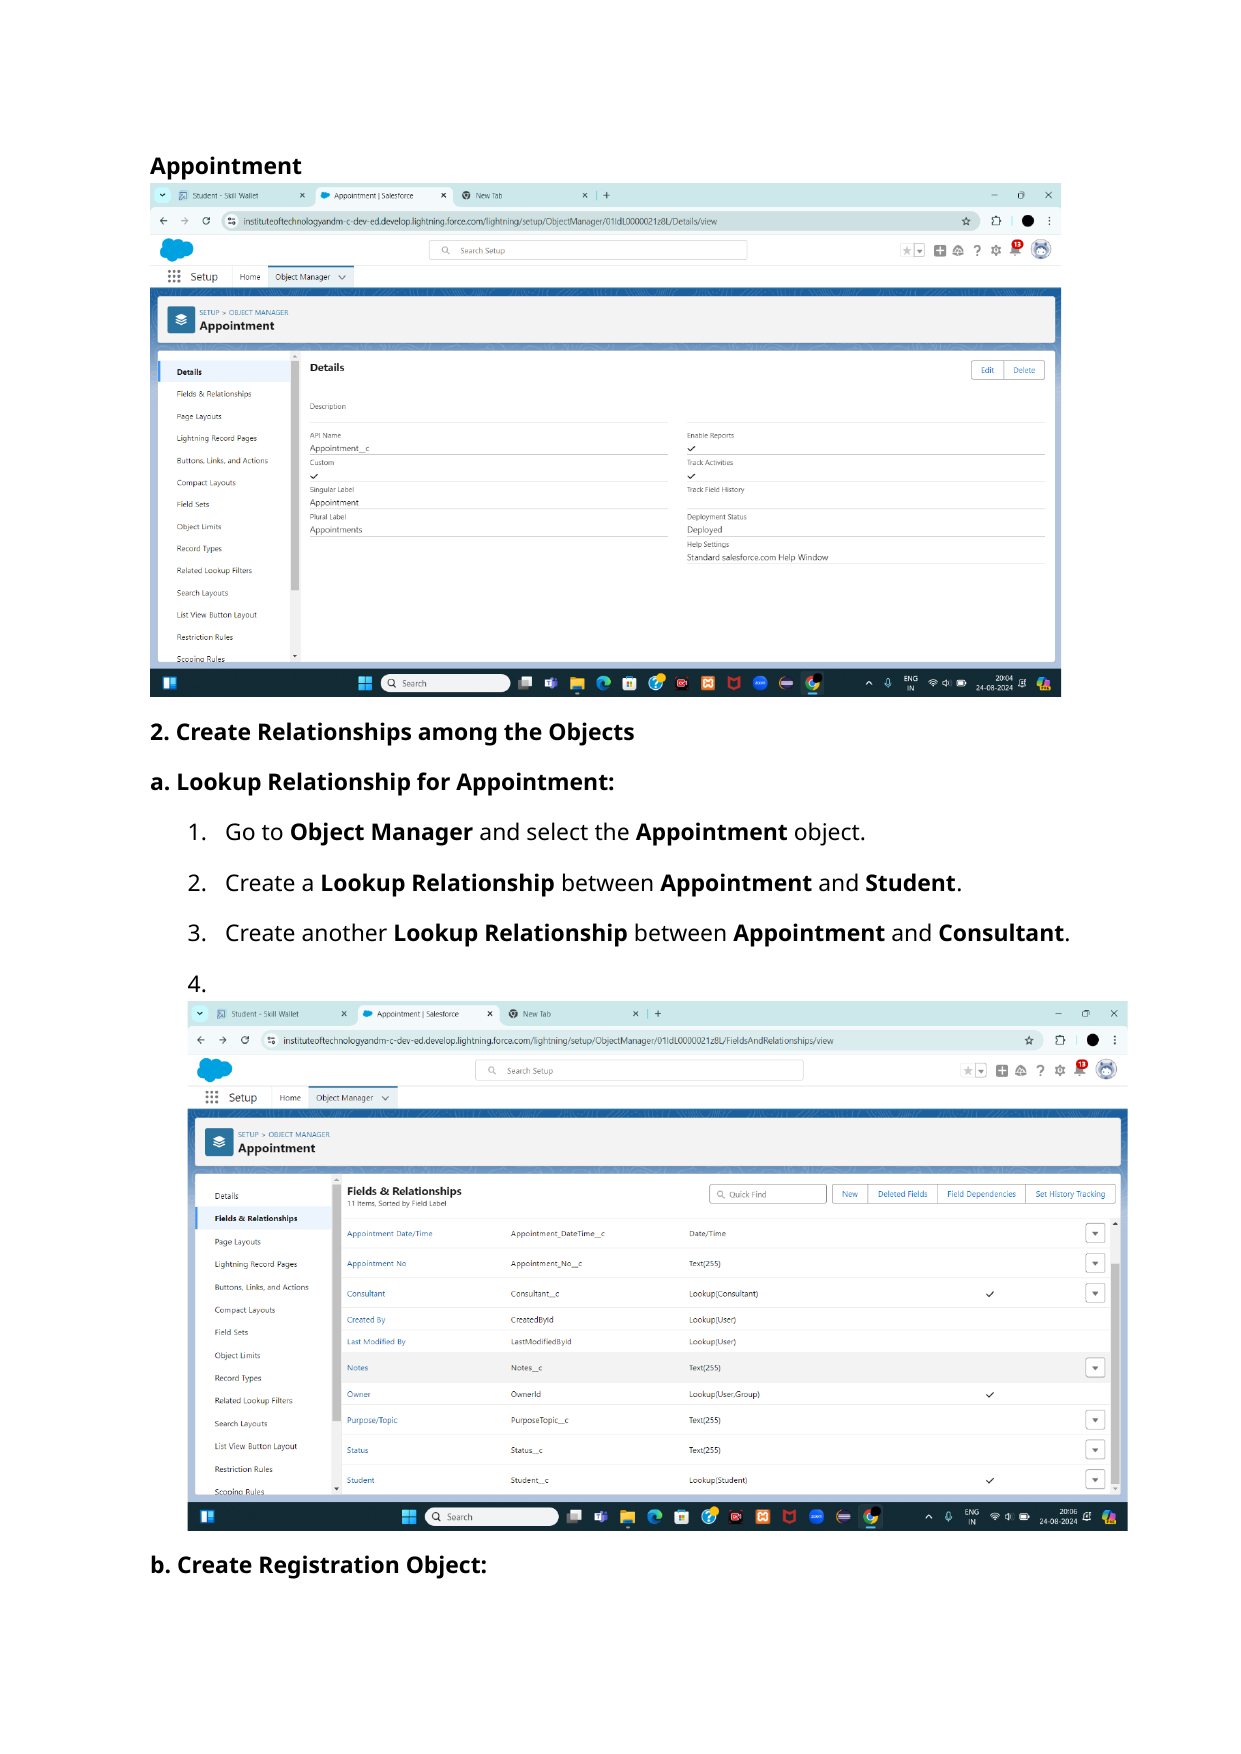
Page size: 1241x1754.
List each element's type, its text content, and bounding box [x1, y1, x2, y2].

list Go to Object Manager and select the Appointment object. [187, 816, 1090, 847]
text b. Create Registration Object: [150, 1549, 1090, 1581]
list Create a Lookup Relationship between Appointment and Student. [187, 867, 1090, 898]
picture [150, 183, 1062, 697]
picture [187, 1001, 1128, 1531]
text a. Lookup Relationship for Appointment: [150, 766, 1090, 797]
text 2. Create Relationships among the Objects [150, 715, 1090, 747]
list Create another Lookup Relationship between Appointment and Consultant. [187, 917, 1090, 948]
